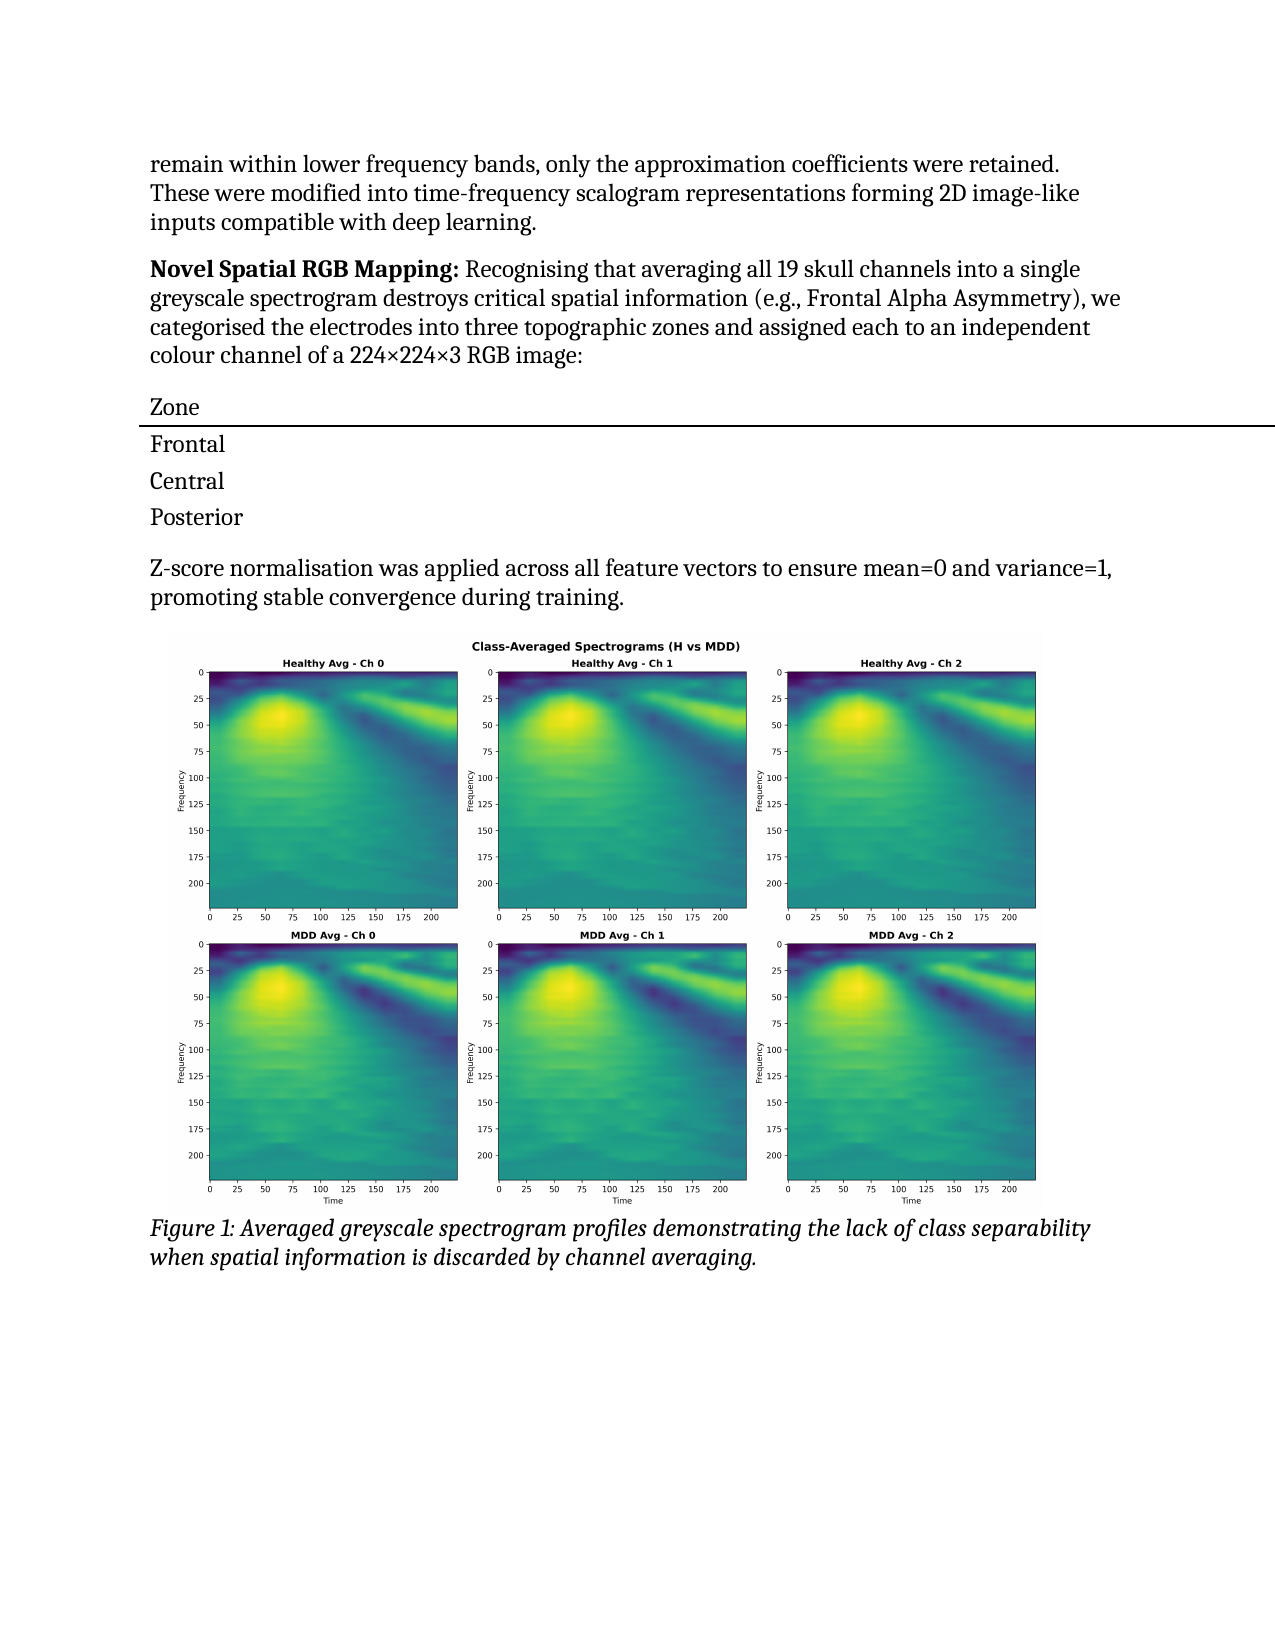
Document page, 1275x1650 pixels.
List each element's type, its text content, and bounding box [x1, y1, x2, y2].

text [150, 150, 1125, 236]
table_cell Posterior [139, 499, 1275, 535]
table_cell Frontal [139, 427, 1275, 463]
text Novel Spatial RGB Mapping: Recognising that averaging all 19 skull channels into a single greyscale spectrogram destroys critical spatial information (e.g., Frontal Alpha Asymmetry), we categorised the electrodes into three topographic zones and assigned each to an independent colour channel of a 224×224×3 RGB image: [150, 255, 1125, 370]
table_header Zone [139, 389, 1275, 425]
table_cell Central [139, 463, 1275, 499]
text Z-score normalisation was applied across all feature vectors to ensure mean=0 and variance=1, promoting stable convergence during training. [150, 554, 1125, 612]
picture [168, 630, 1044, 1214]
